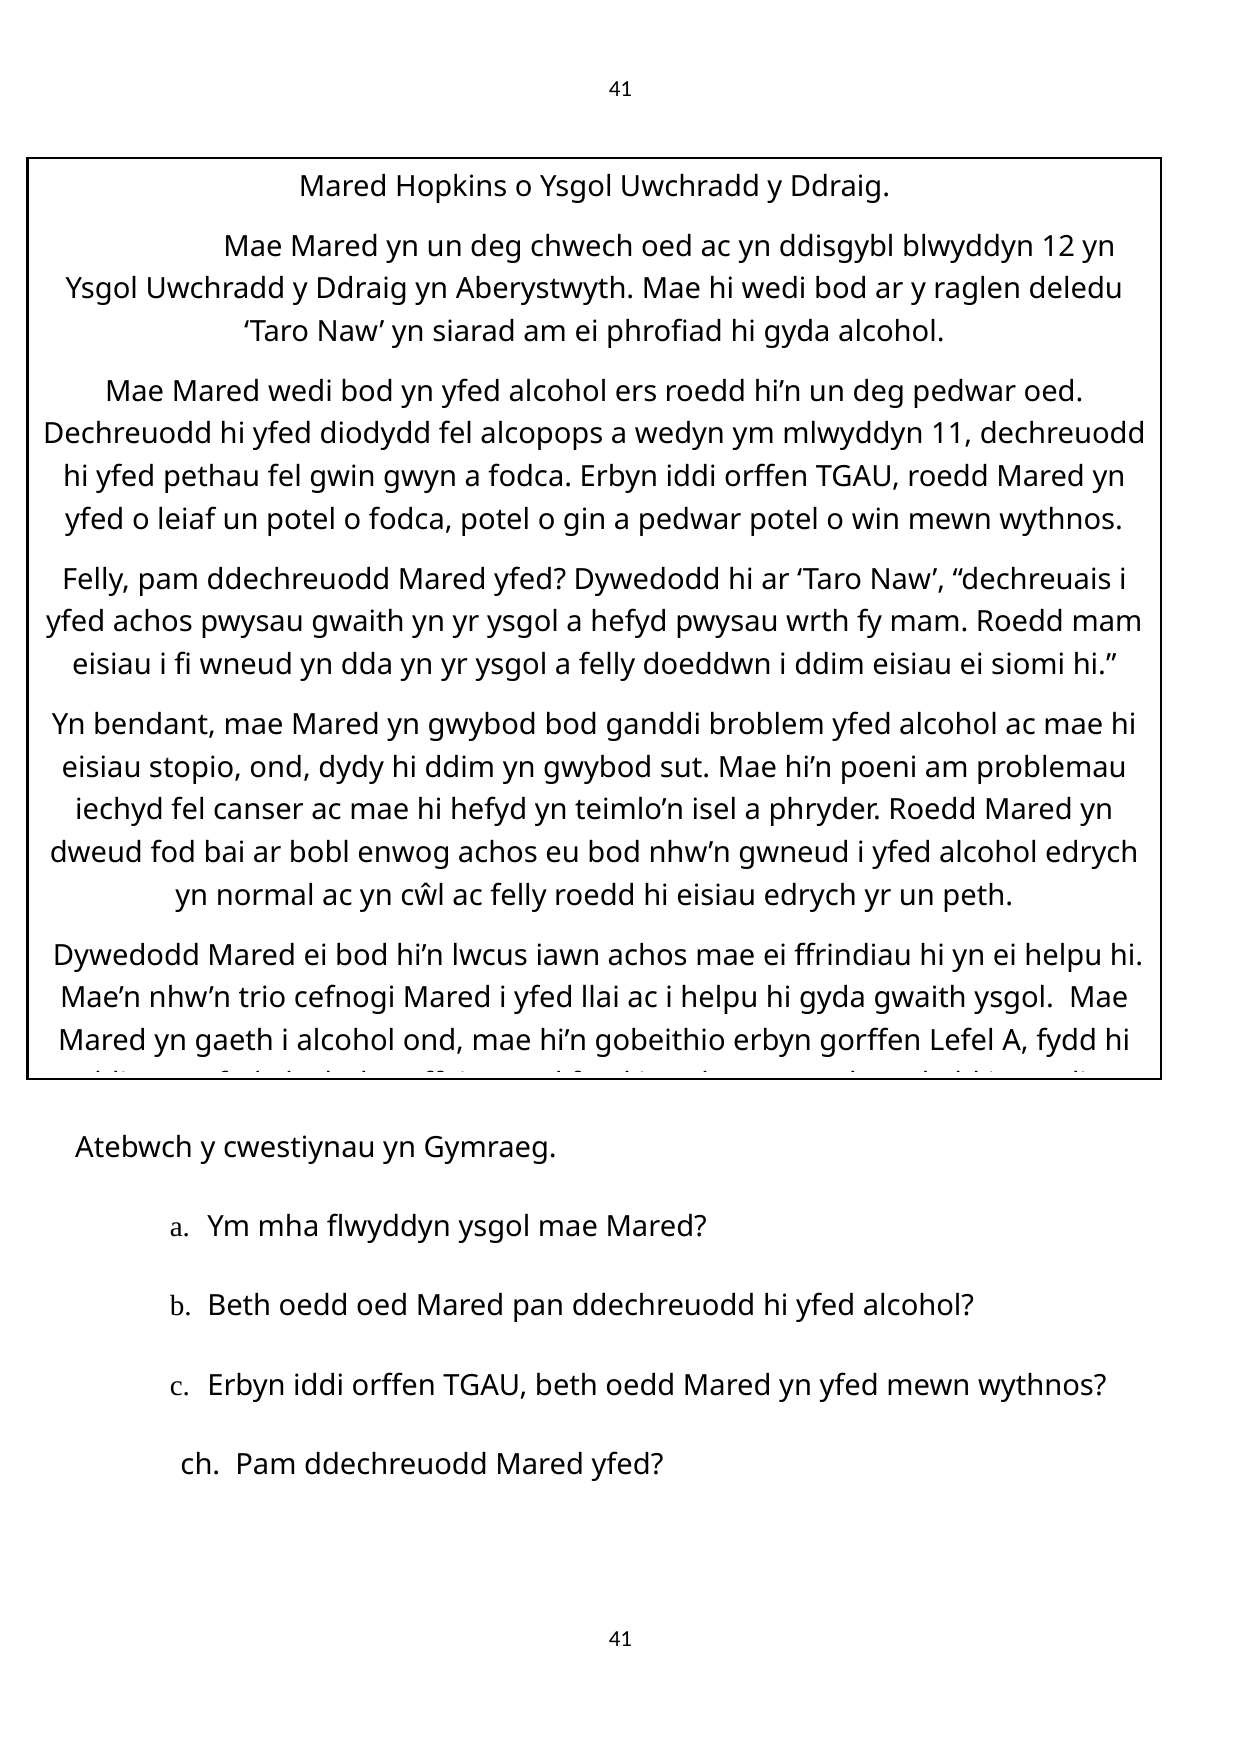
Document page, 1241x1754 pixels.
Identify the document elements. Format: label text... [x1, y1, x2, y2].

list Beth oedd oed Mared pan ddechreuodd hi yfed alcohol? [169, 1284, 1165, 1324]
list Ym mha flwyddyn ysgol mae Mared? [169, 1205, 1165, 1245]
list Erbyn iddi orffen TGAU, beth oedd Mared yn yfed mewn wythnos? [169, 1364, 1165, 1404]
text ch. Pam ddechreuodd Mared yfed? [75, 1443, 1165, 1483]
text Atebwch y cwestiynau yn Gymraeg. [75, 1126, 1165, 1166]
